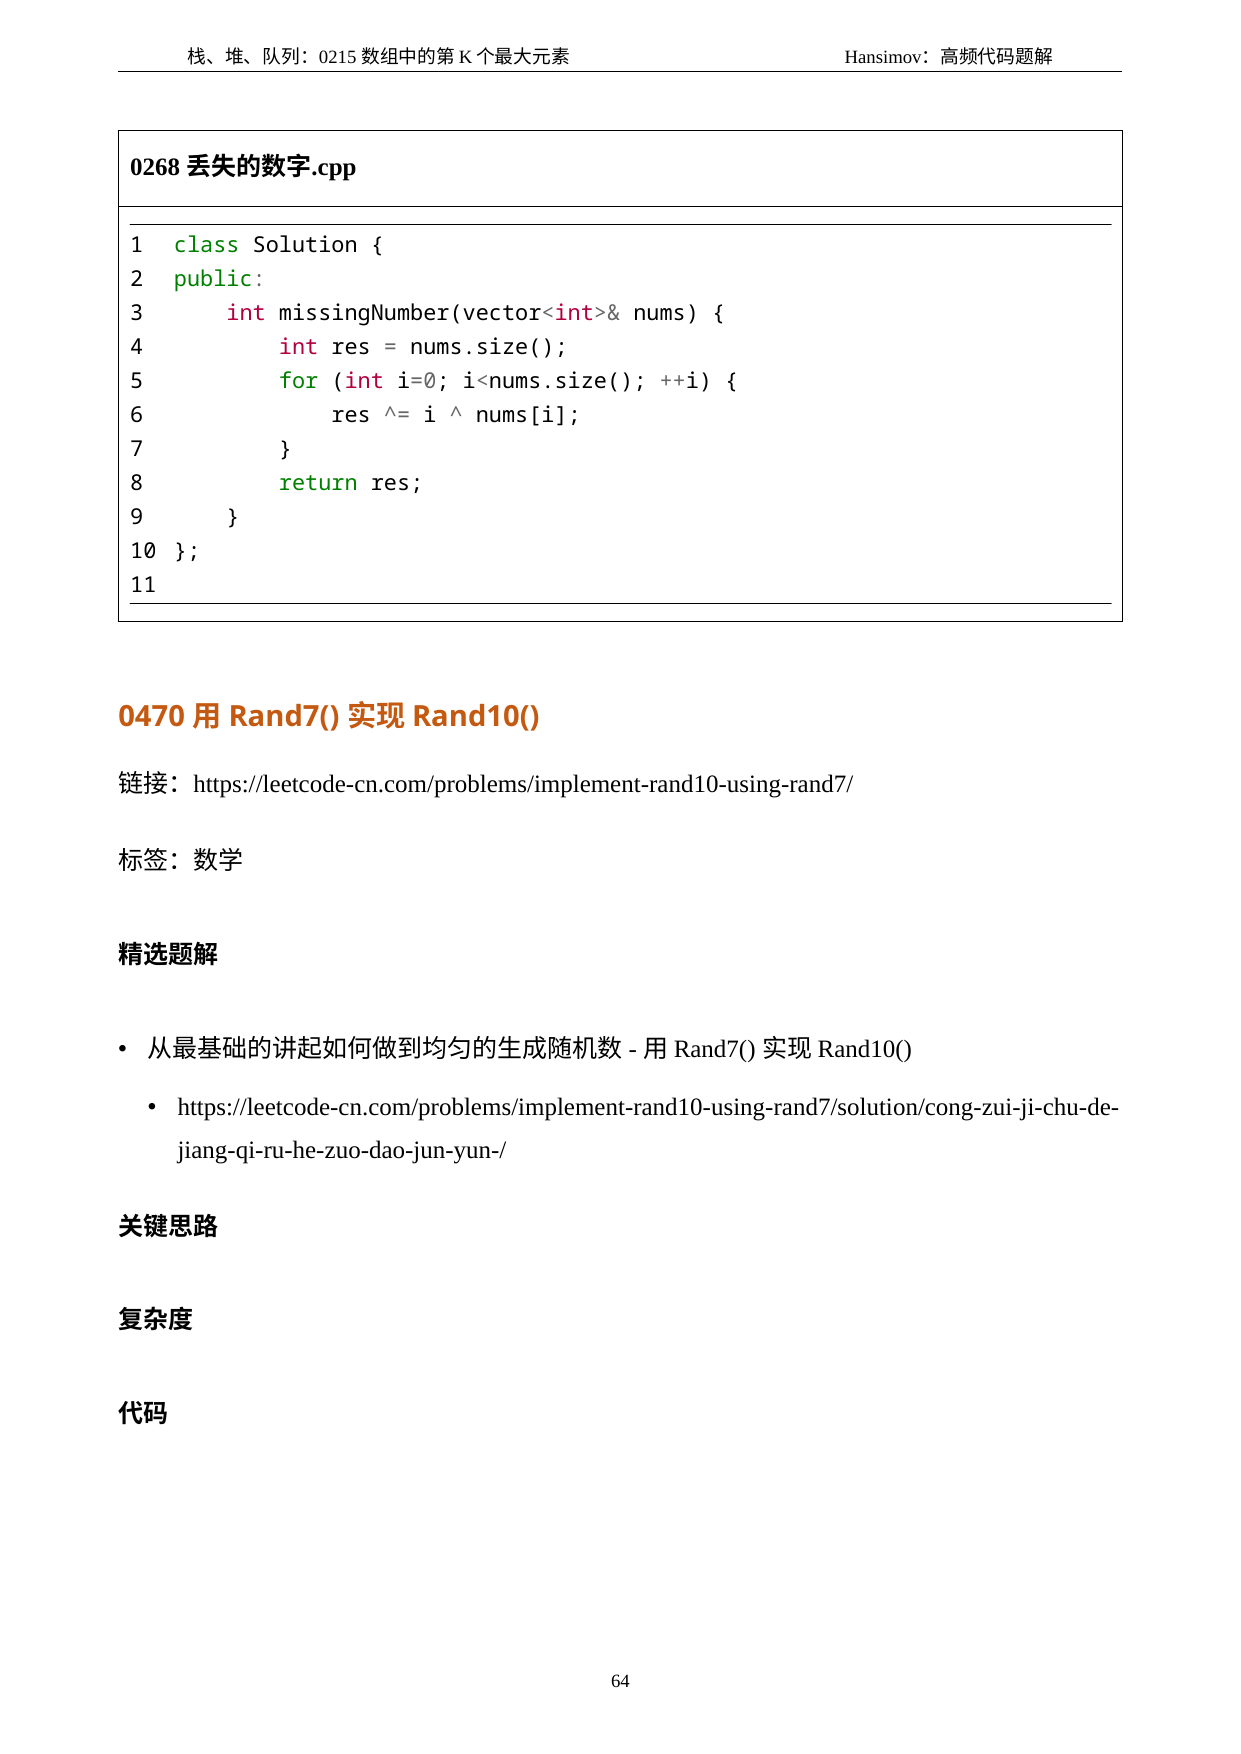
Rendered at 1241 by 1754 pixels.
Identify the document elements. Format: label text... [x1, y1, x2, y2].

subtitle 代码 [118, 1378, 1097, 1446]
subtitle 复杂度 [118, 1284, 1097, 1352]
subtitle 精选题解 [118, 919, 1097, 987]
table_cell class Solution { public: int missingNumber(vector<int>& nums) { int res = nums.size(); for (int i=0; i<nums.size(); ++i) { res ^= i ^ nums[i]; } return res; } }; [119, 207, 1122, 621]
text 标签：数学 [118, 825, 1122, 893]
text 链接：https://leetcode-cn.com/problems/implement-rand10-using-rand7/ [118, 748, 1122, 816]
text https://leetcode-cn.com/problems/implement-rand10-using-rand7/solution/cong-zui-ji-chu-de-jiang-qi-ru-he-zuo-dao-jun-yun-/ [148, 1090, 1122, 1166]
subtitle 关键思路 [118, 1190, 1097, 1258]
subtitle 0470 用 Rand7() 实现 Rand10() [118, 680, 1097, 748]
text 从最基础的讲起如何做到均匀的生成随机数 - 用 Rand7() 实现 Rand10() [118, 1013, 1122, 1081]
table_header 0268 丢失的数字.cpp [119, 131, 1122, 206]
